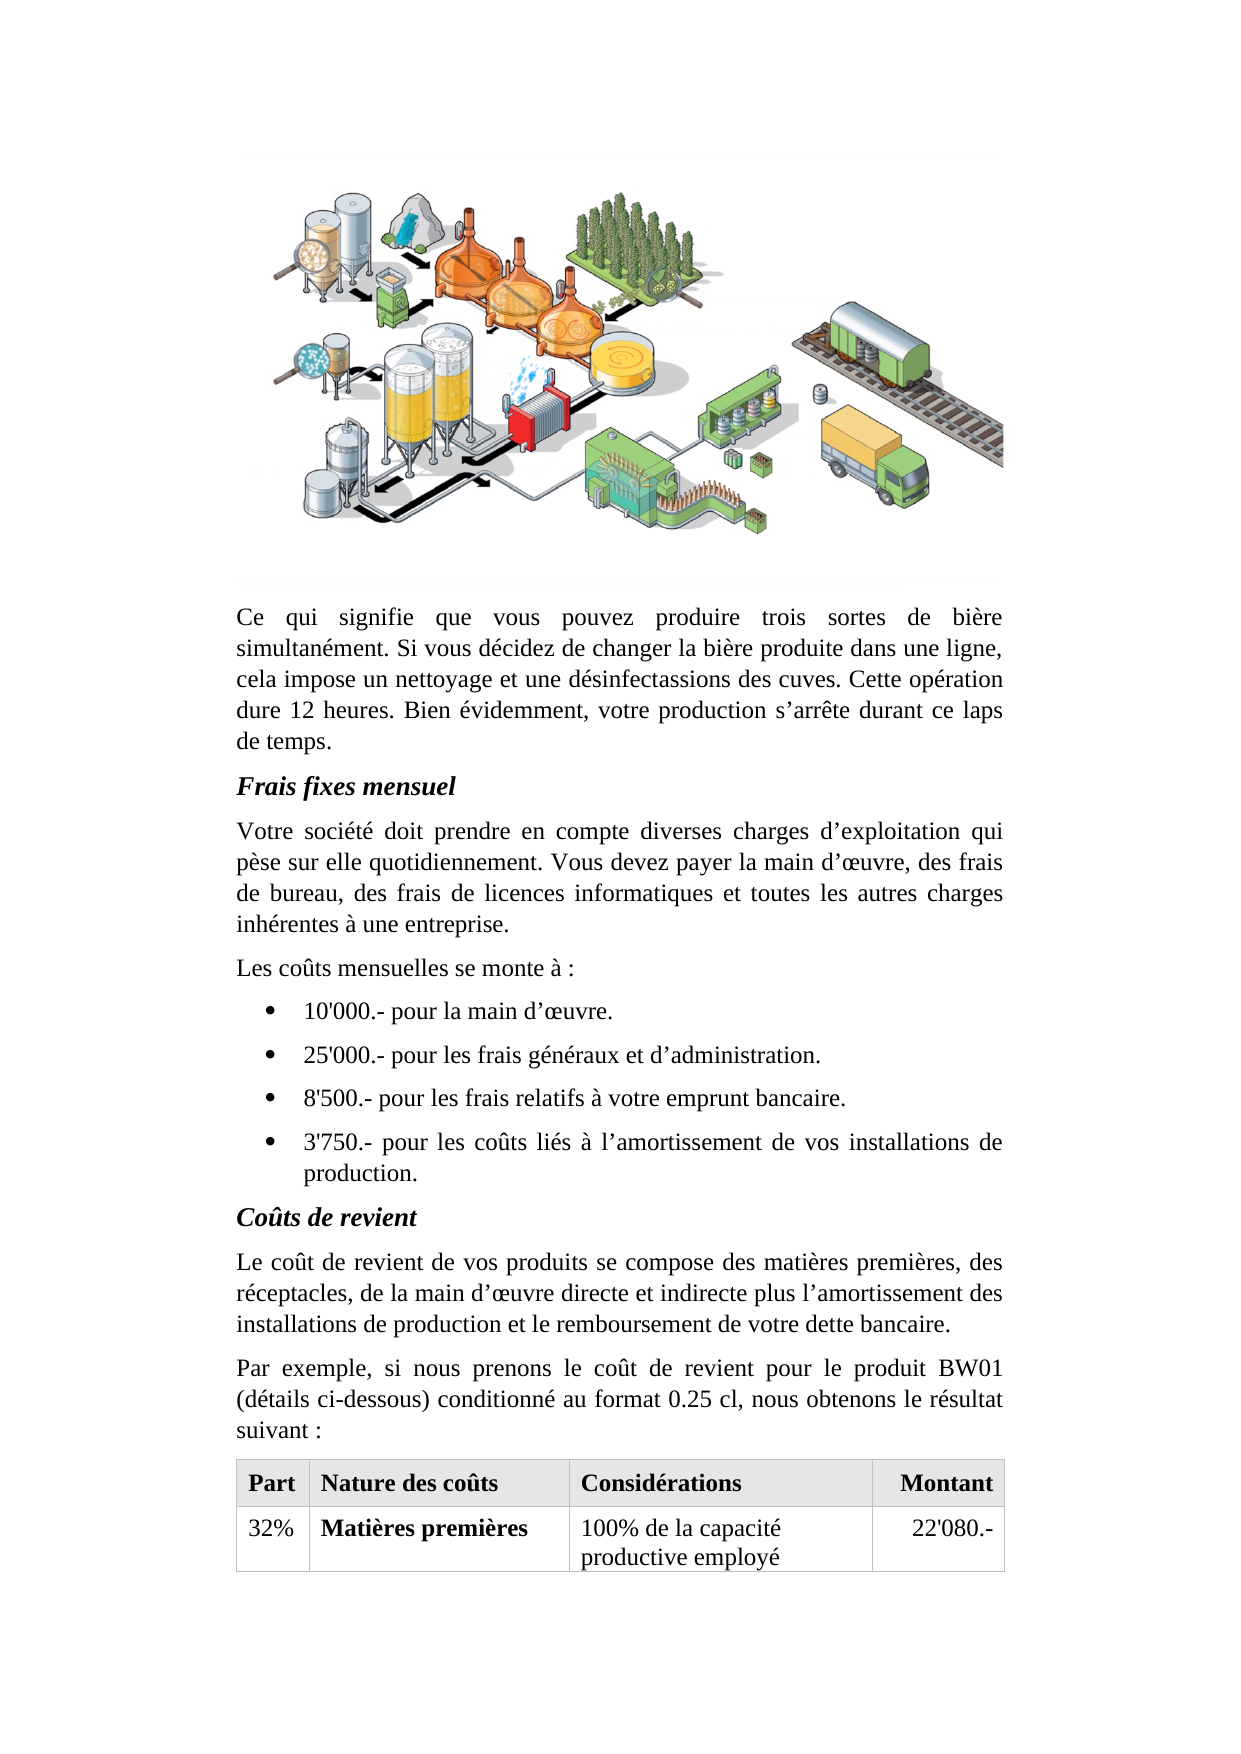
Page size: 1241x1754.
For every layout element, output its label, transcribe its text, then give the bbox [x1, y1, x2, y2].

table_header Montant [873, 1460, 1004, 1506]
table_cell 22'080.- [873, 1507, 1004, 1571]
table_header Considérations [570, 1460, 872, 1506]
table_header Part [237, 1460, 309, 1506]
list 10'000.- pour la main d’œuvre. [266, 996, 1004, 1025]
text Frais fixes mensuel [236, 770, 1004, 801]
table_header Nature des coûts [310, 1460, 569, 1506]
text Coûts de revient [236, 1201, 1004, 1233]
text Le coût de revient de vos produits se compose des matières premières, des réceptacles, de la main d’œuvre directe et indirecte plus l’amortissement des installations de production et le remboursement de votre dette bancaire. [236, 1247, 1004, 1338]
list 25'000.- pour les frais généraux et d’administration. [266, 1040, 1004, 1068]
list 3'750.- pour les coûts liés à l’amortissement de vos installations de production. [266, 1127, 1004, 1187]
text Ce qui signifie que vous pouvez produire trois sortes de bière simultanément. Si vous décidez de changer la bière produite dans une ligne, cela impose un nettoyage et une désinfectassions des cuves. Cette opération dure 12 heures. Bien évidemment, votre production s’arrête durant ce laps de temps. [236, 602, 1004, 755]
table_cell Matières premières [310, 1507, 569, 1571]
text Votre société doit prendre en compte diverses charges d’exploitation qui pèse sur elle quotidiennement. Vous devez payer la main d’œuvre, des frais de bureau, des frais de licences informatiques et toutes les autres charges inhérentes à une entreprise. [236, 816, 1004, 938]
list 8'500.- pour les frais relatifs à votre emprunt bancaire. [266, 1083, 1004, 1112]
text Les coûts mensuelles se monte à : [236, 953, 1004, 981]
text Par exemple, si nous prenons le coût de revient pour le produit BW01 (détails ci-dessous) conditionné au format 0.25 cl, nous obtenons le résultat suivant : [236, 1353, 1004, 1444]
picture [236, 147, 1004, 588]
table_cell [570, 1507, 872, 1571]
table_cell 32% [237, 1507, 309, 1571]
